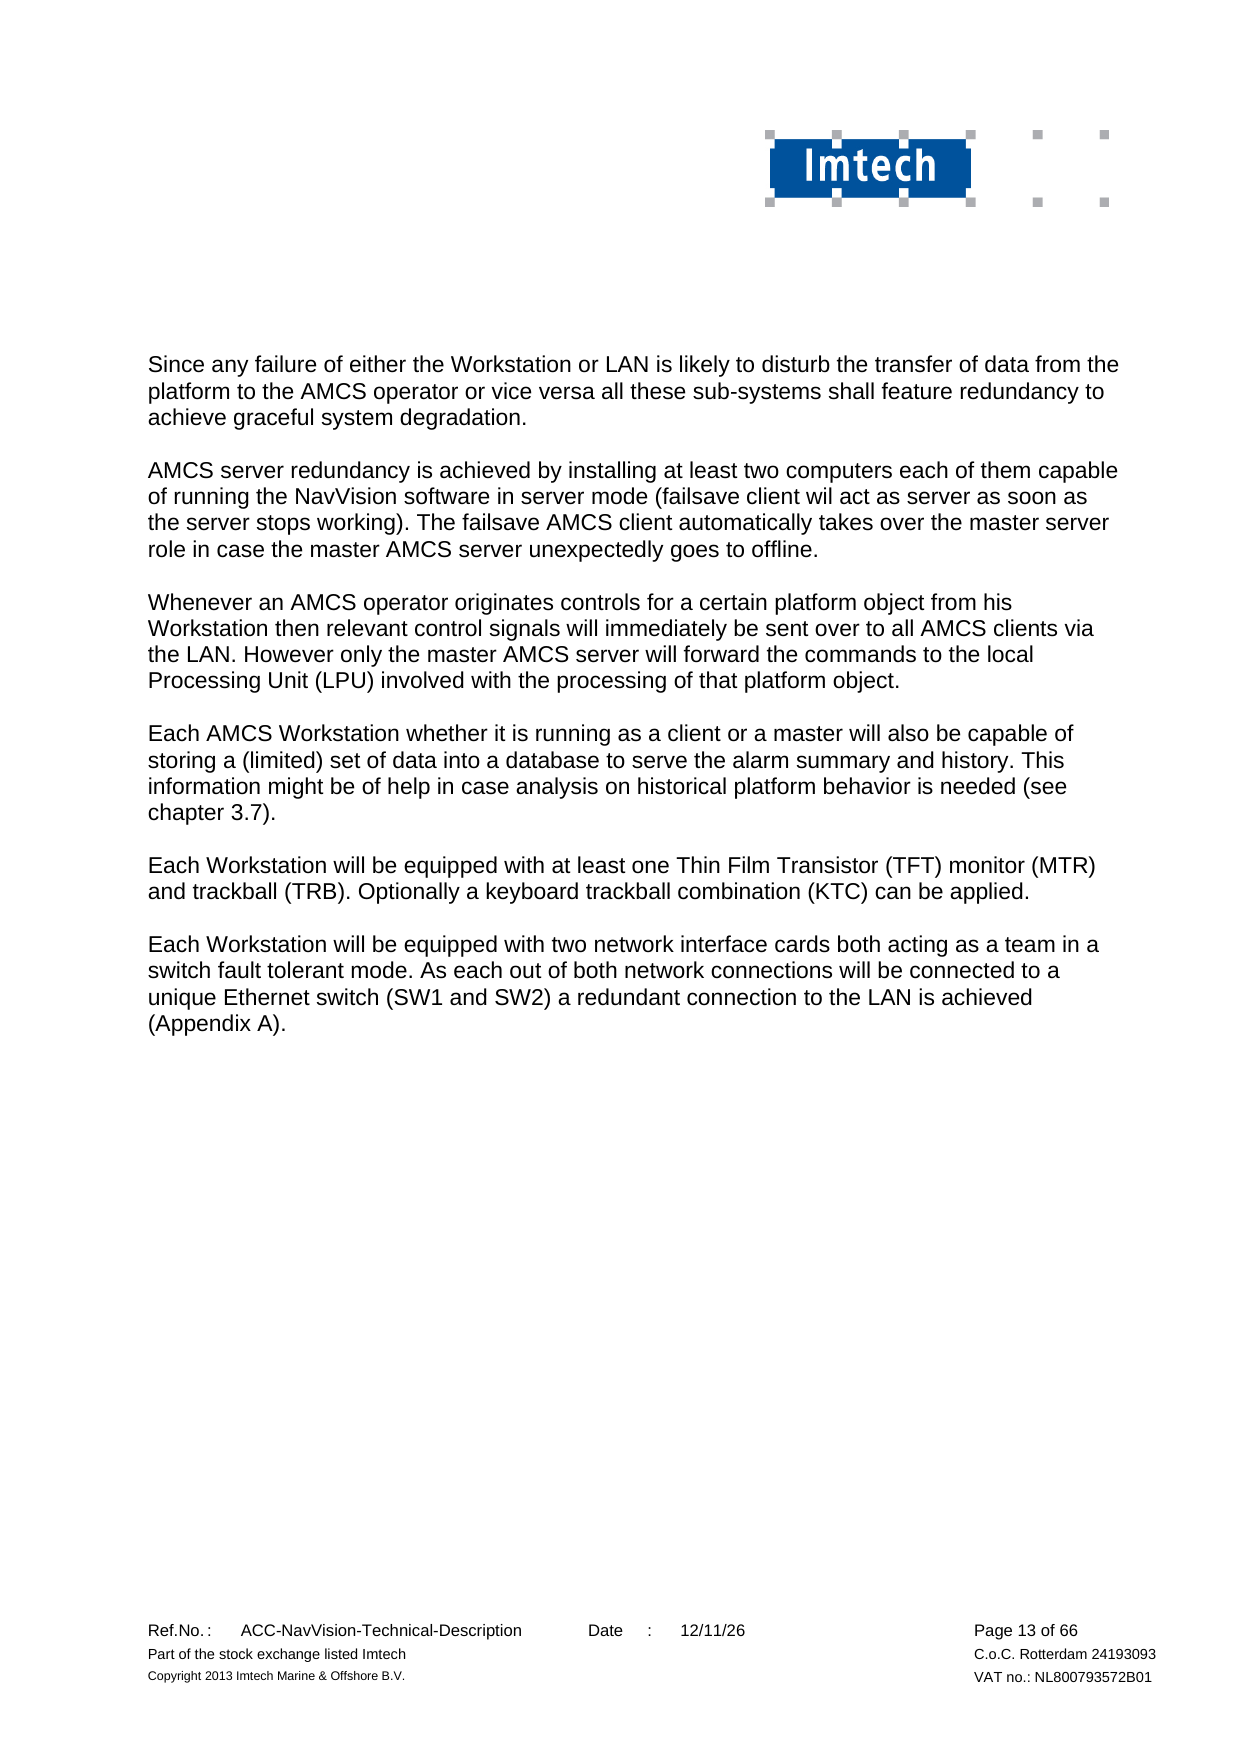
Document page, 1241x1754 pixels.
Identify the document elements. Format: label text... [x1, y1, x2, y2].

text Each Workstation will be equipped with two network interface cards both acting as a team in a switch fault tolerant mode. As each out of both network connections will be connected to a unique Ethernet switch (SW1 and SW2) a redundant connection to the LAN is achieved (Appendix A). [148, 931, 1122, 1036]
picture [765, 130, 1109, 207]
text Since any failure of either the Workstation or LAN is likely to disturb the transfer of data from the platform to the AMCS operator or vice versa all these sub-systems shall feature redundancy to achieve graceful system degradation. [148, 351, 1122, 430]
text Each Workstation will be equipped with at least one Thin Film Transistor (TFT) monitor (MTR) and trackball (TRB). Optionally a keyboard trackball combination (KTC) can be applied. [148, 852, 1122, 905]
text Whenever an AMCS operator originates controls for a certain platform object from his Workstation then relevant control signals will immediately be sent over to all AMCS clients via the LAN. However only the master AMCS server will forward the commands to the local Processing Unit (LPU) involved with the processing of that platform object. [148, 588, 1122, 694]
text Each AMCS Workstation whether it is running as a client or a master will also be capable of storing a (limited) set of data into a database to serve the alarm summary and history. This information might be of help in case analysis on historical platform behavior is needed (see chapter 3.7). [148, 720, 1122, 826]
text AMCS server redundancy is achieved by installing at least two computers each of them capable of running the NavVision software in server mode (failsave client wil act as server as soon as the server stops working). The failsave AMCS client automatically takes over the master server role in case the master AMCS server unexpectedly goes to offline. [148, 457, 1122, 562]
